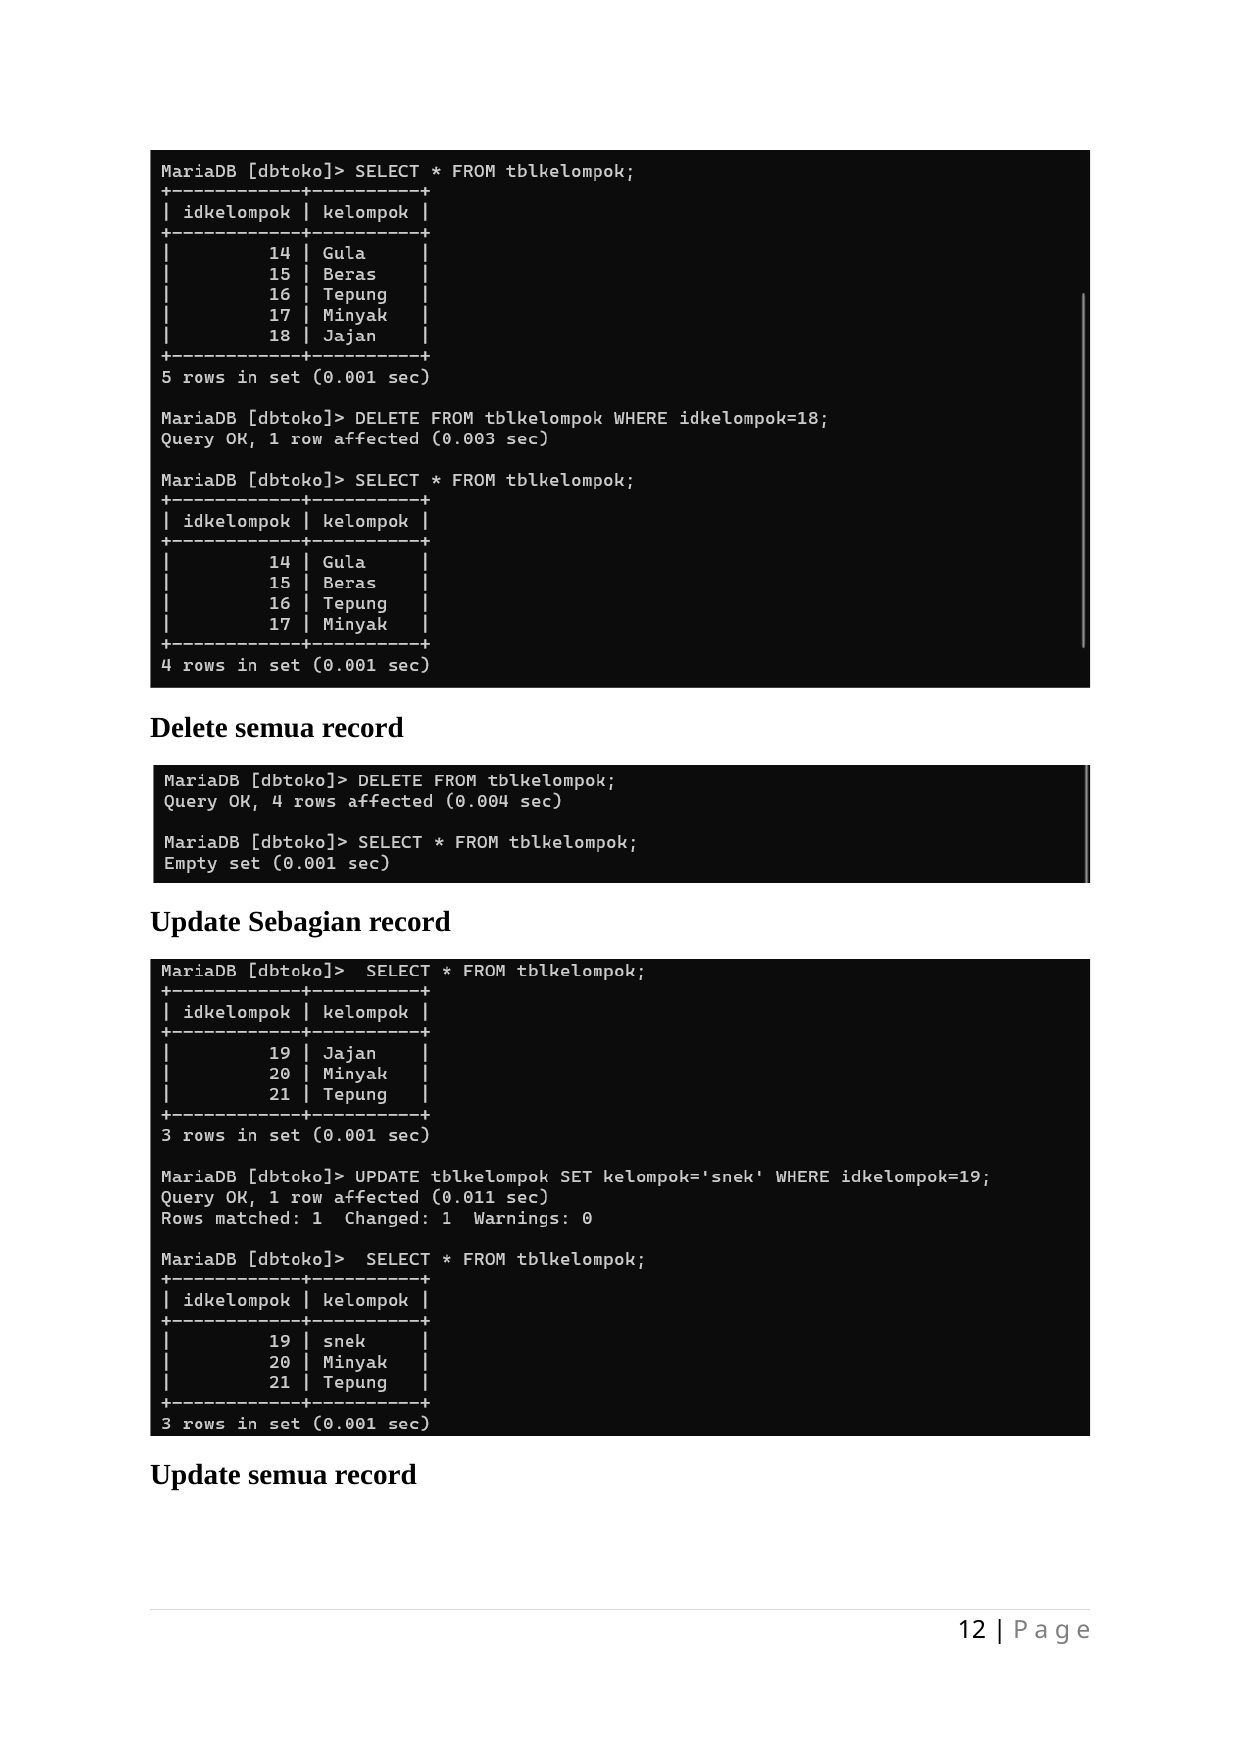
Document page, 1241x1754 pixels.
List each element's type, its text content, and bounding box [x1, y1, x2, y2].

picture [150, 959, 1091, 1436]
text Delete semua record [150, 710, 1090, 743]
text Update Sebagian record [150, 904, 1090, 937]
picture [153, 765, 1091, 883]
text Update semua record [150, 1457, 1090, 1491]
picture [150, 150, 1091, 688]
